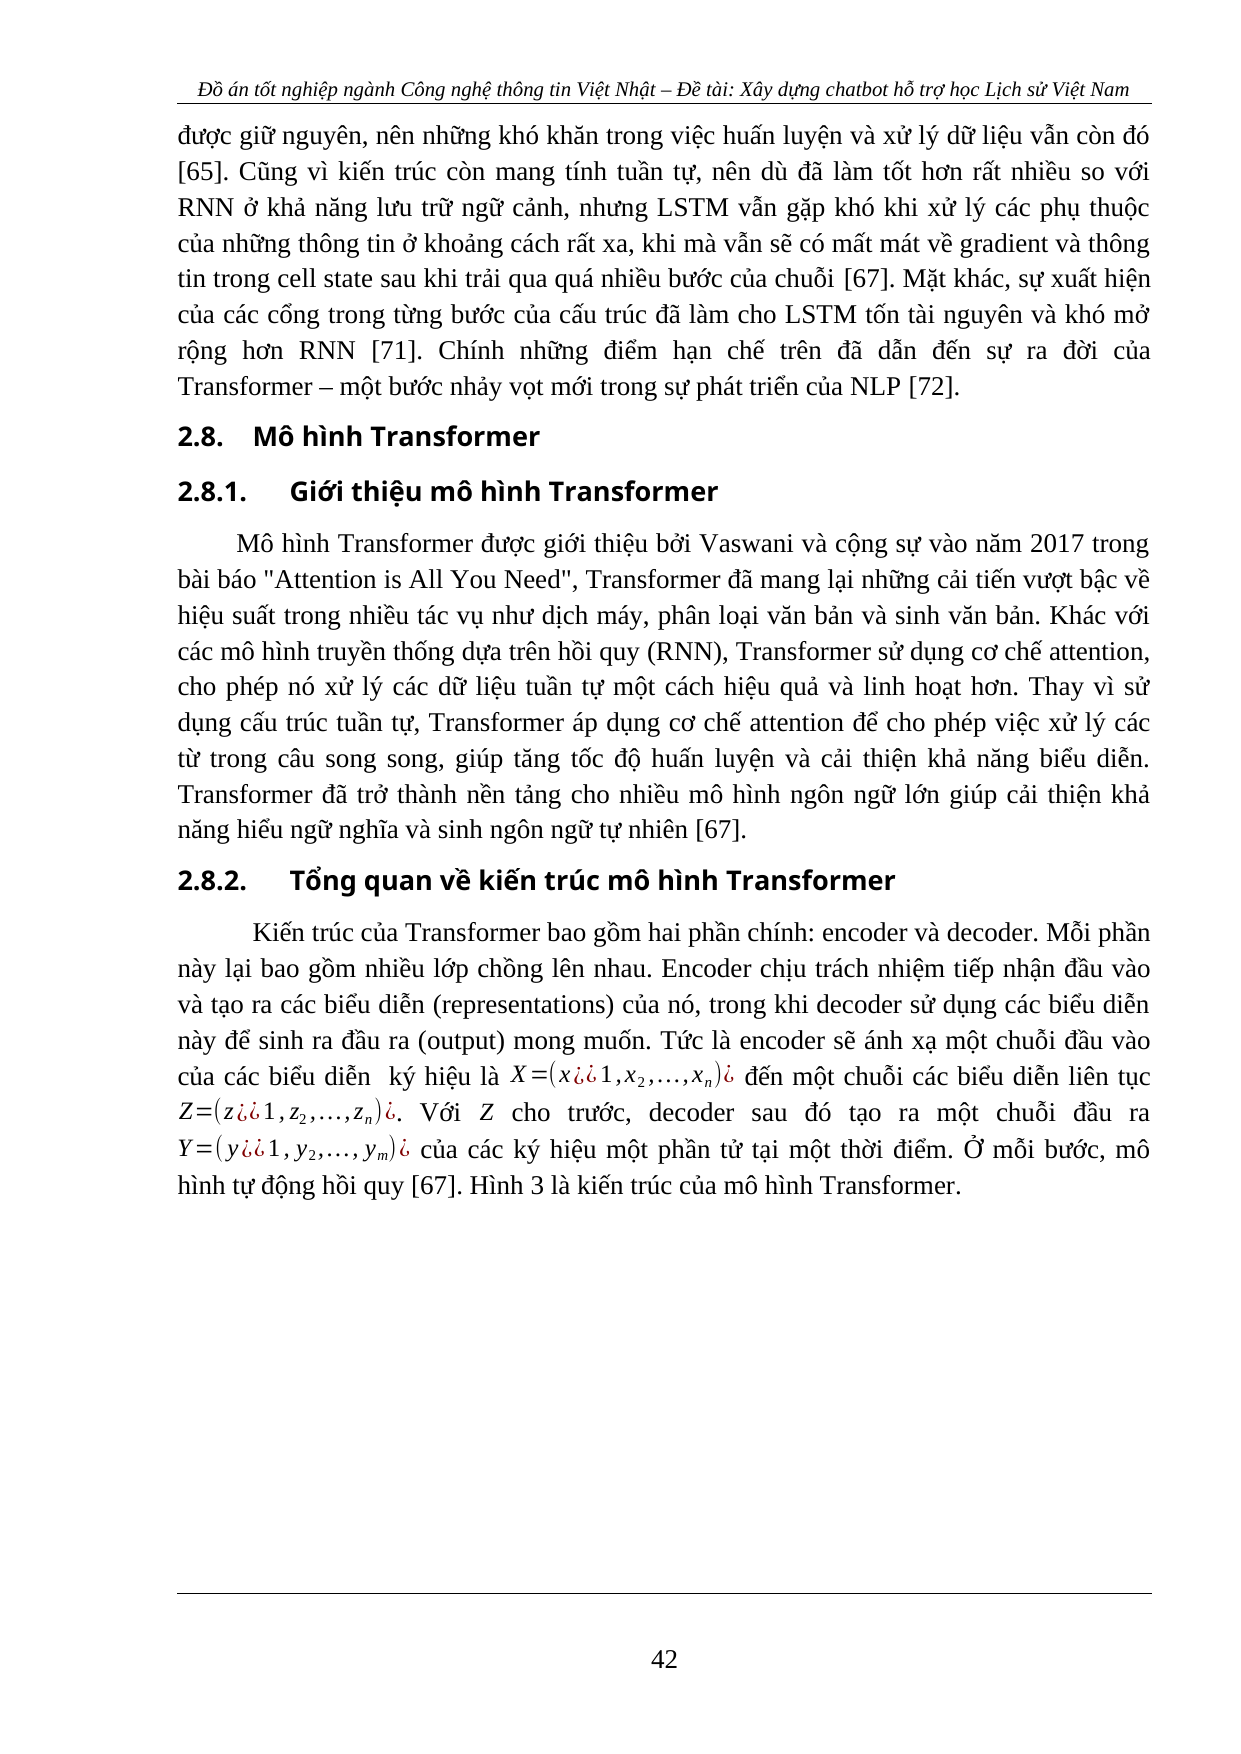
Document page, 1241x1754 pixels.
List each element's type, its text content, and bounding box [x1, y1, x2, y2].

text Kiến trúc của Transformer bao gồm hai phần chính: encoder và decoder. Mỗi phần này lại bao gồm nhiều lớp chồng lên nhau. Encoder chịu trách nhiệm tiếp nhận đầu vào và tạo ra các biểu diễn (representations) của nó, trong khi decoder sử dụng các biểu diễn này để sinh ra đầu ra (output) mong muốn. Tức là encoder sẽ ánh xạ một chuỗi đầu vào của các biểu diễn ký hiệu là đến một chuỗi các biểu diễn liên tục . Với cho trước, decoder sau đó tạo ra một chuỗi đầu ra của các ký hiệu một phần tử tại một thời điểm. Ở mỗi bước, mô hình tự động hồi quy . Hình 3 là kiến trúc của mô hình Transformer. [177, 917, 1152, 1200]
subtitle Tổng quan về kiến trúc mô hình Transformer [177, 862, 1152, 898]
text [177, 119, 1152, 401]
text Mô hình Transformer được giới thiệu bởi Vaswani và cộng sự vào năm 2017 trong bài báo "Attention is All You Need", Transformer đã mang lại những cải tiến vượt bậc về hiệu suất trong nhiều tác vụ như dịch máy, phân loại văn bản và sinh văn bản. Khác với các mô hình truyền thống dựa trên hồi quy (RNN), Transformer sử dụng cơ chế attention, cho phép nó xử lý các dữ liệu tuần tự một cách hiệu quả và linh hoạt hơn. Thay vì sử dụng cấu trúc tuần tự, Transformer áp dụng cơ chế attention để cho phép việc xử lý các từ trong câu song song, giúp tăng tốc độ huấn luyện và cải thiện khả năng biểu diễn. Transformer đã trở thành nền tảng cho nhiều mô hình ngôn ngữ lớn giúp cải thiện khả năng hiểu ngữ nghĩa và sinh ngôn ngữ tự nhiên . [177, 528, 1152, 844]
subtitle Mô hình Transformer [177, 418, 1152, 455]
subtitle Giới thiệu mô hình Transformer [177, 473, 1152, 509]
